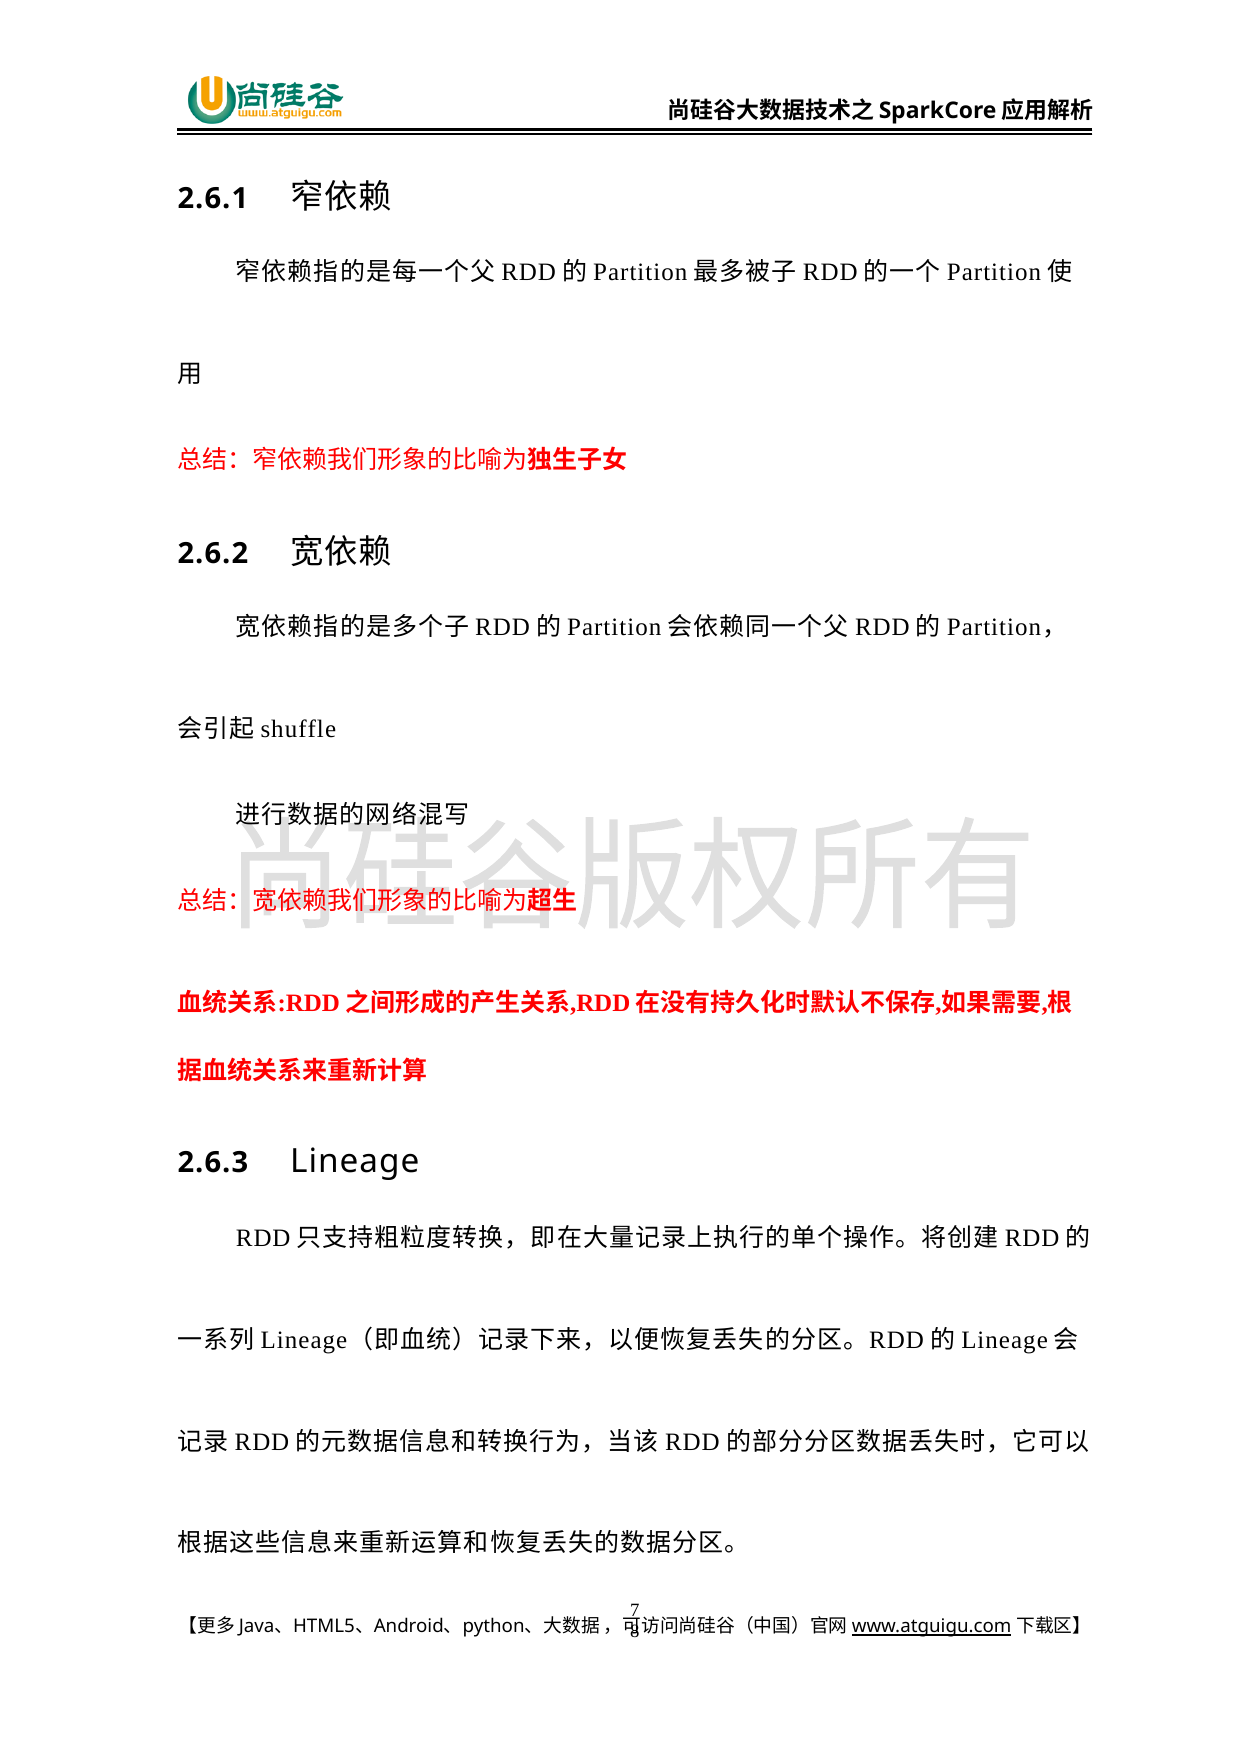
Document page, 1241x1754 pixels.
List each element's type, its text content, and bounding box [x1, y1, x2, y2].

picture [177, 68, 362, 128]
subtitle 窄依赖 [177, 160, 1092, 228]
text 总结：窄依赖我们形象的比喻为独生子女 [177, 423, 1092, 491]
subtitle Lineage [177, 1126, 1092, 1194]
text 血统关系:RDD之间形成的产生关系,RDD在没有持久化时默认不保存,如果需要,根据血统关系来重新计算 [177, 966, 1092, 1102]
text 窄依赖指的是每一个父RDD的Partition最多被子RDD的一个Partition使用 [177, 236, 1092, 405]
text RDD只支持粗粒度转换，即在大量记录上执行的单个操作。将创建RDD的一系列Lineage（即血统）记录下来，以便恢复丢失的分区。RDD的Lineage会记录RDD的元数据信息和转换行为，当该RDD的部分分区数据丢失时，它可以根据这些信息来重新运算和恢复丢失的数据分区。 [177, 1201, 1092, 1575]
text 进行数据的网络混写 [177, 778, 1092, 846]
text 宽依赖指的是多个子RDD的Partition会依赖同一个父RDD的Partition，会引起shuffle [177, 591, 1092, 760]
text 总结：宽依赖我们形象的比喻为超生 [177, 864, 1092, 932]
subtitle 宽依赖 [177, 515, 1092, 583]
